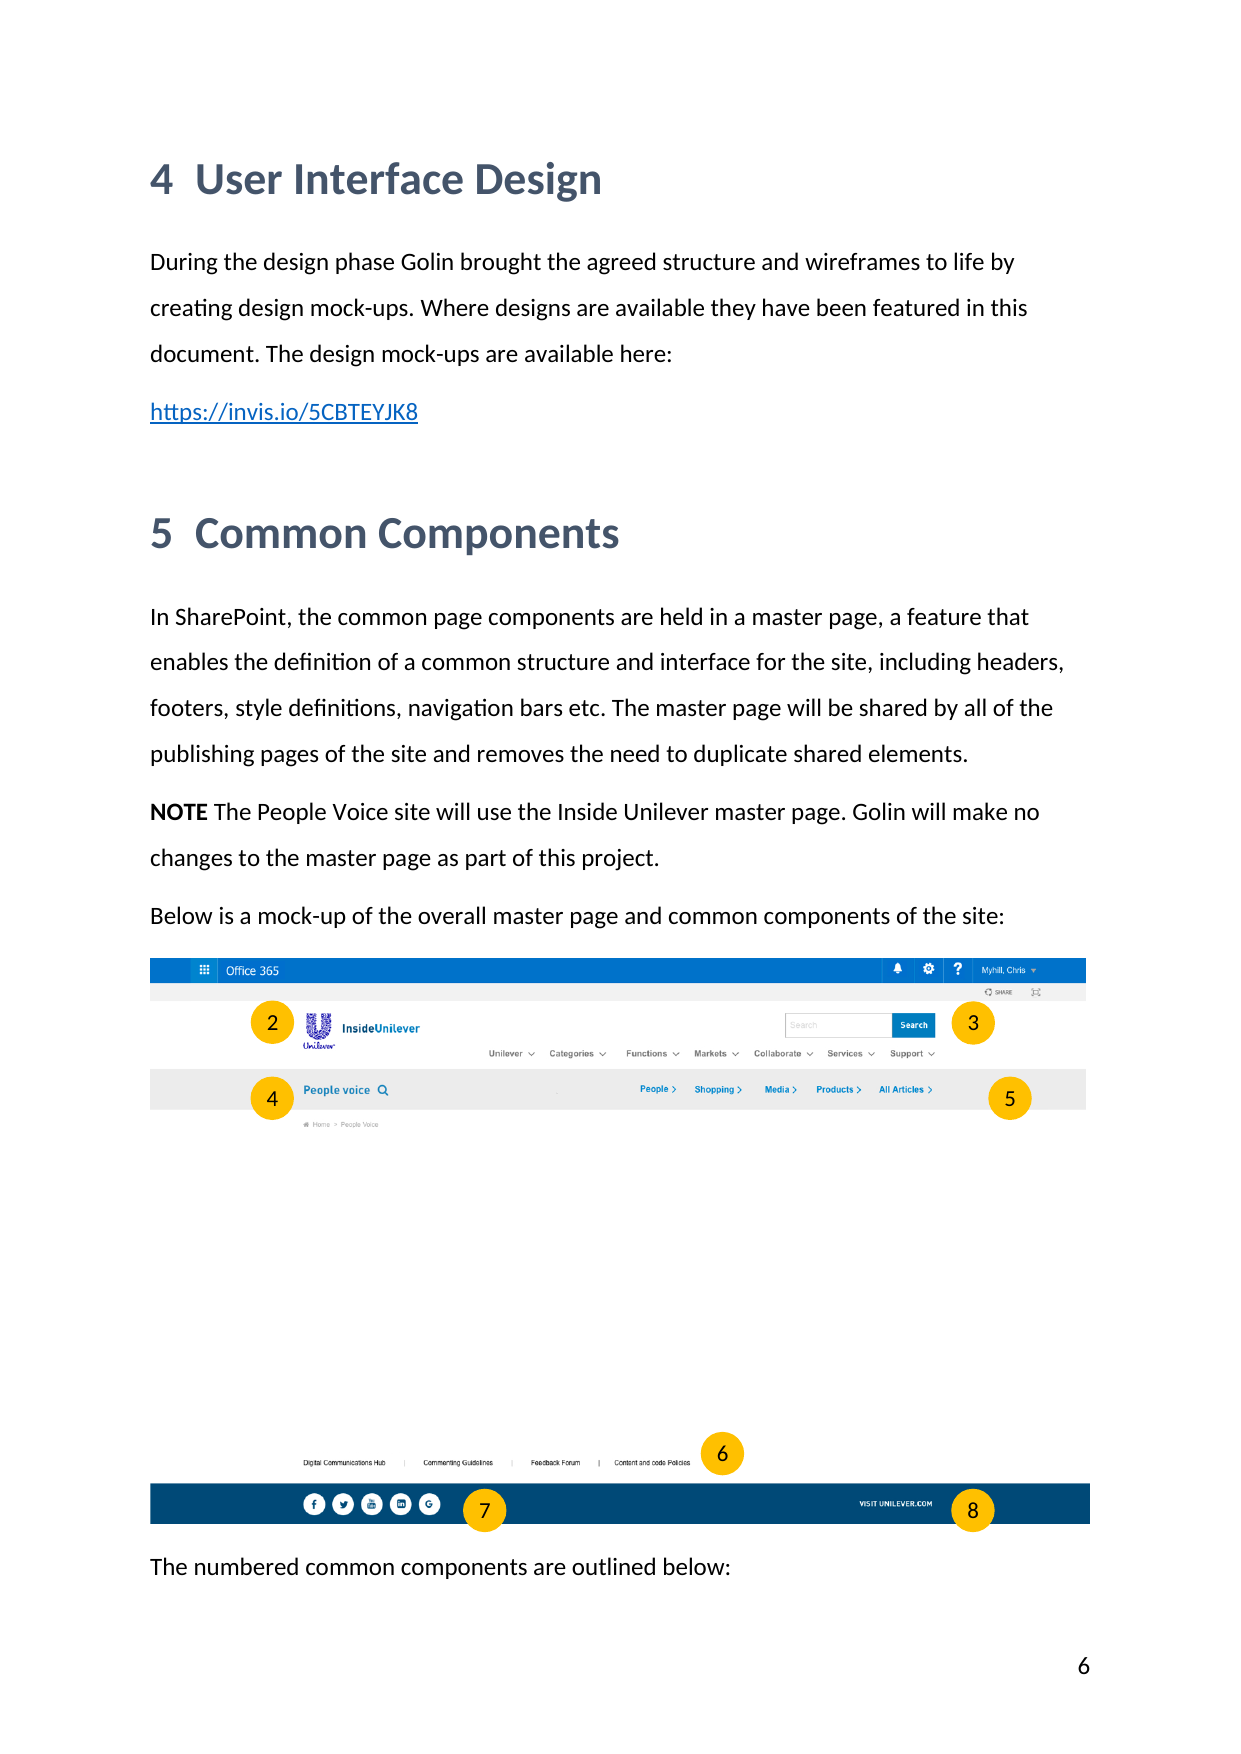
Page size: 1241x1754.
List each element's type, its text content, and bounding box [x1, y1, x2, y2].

text NOTE The People Voice site will use the Inside Unilever master page. Golin will make no changes to the master page as part of this project. [150, 796, 1090, 872]
text The numbered common components are outlined below: [150, 1551, 1090, 1582]
text In SharePoint, the common page components are held in a master page, a feature that enables the definition of a common structure and interface for the site, including headers, footers, style definitions, navigation bars etc. The master page will be shared by all of the publishing pages of the site and removes the need to duplicate shared elements. [150, 601, 1090, 768]
text During the design phase Golin brought the agreed structure and wireframes to life by creating design mock-ups. Where designs are available they have been featured in this document. The design mock-ups are available here: [150, 246, 1090, 368]
subtitle Common Components [150, 504, 1090, 560]
subtitle User Interface Design [150, 150, 1090, 206]
picture [150, 1452, 1090, 1524]
text Below is a mock-up of the overall master page and common components of the site: [150, 900, 1090, 931]
picture [150, 958, 1086, 1134]
text https://invis.io/5CBTEYJK8 [150, 396, 1090, 427]
